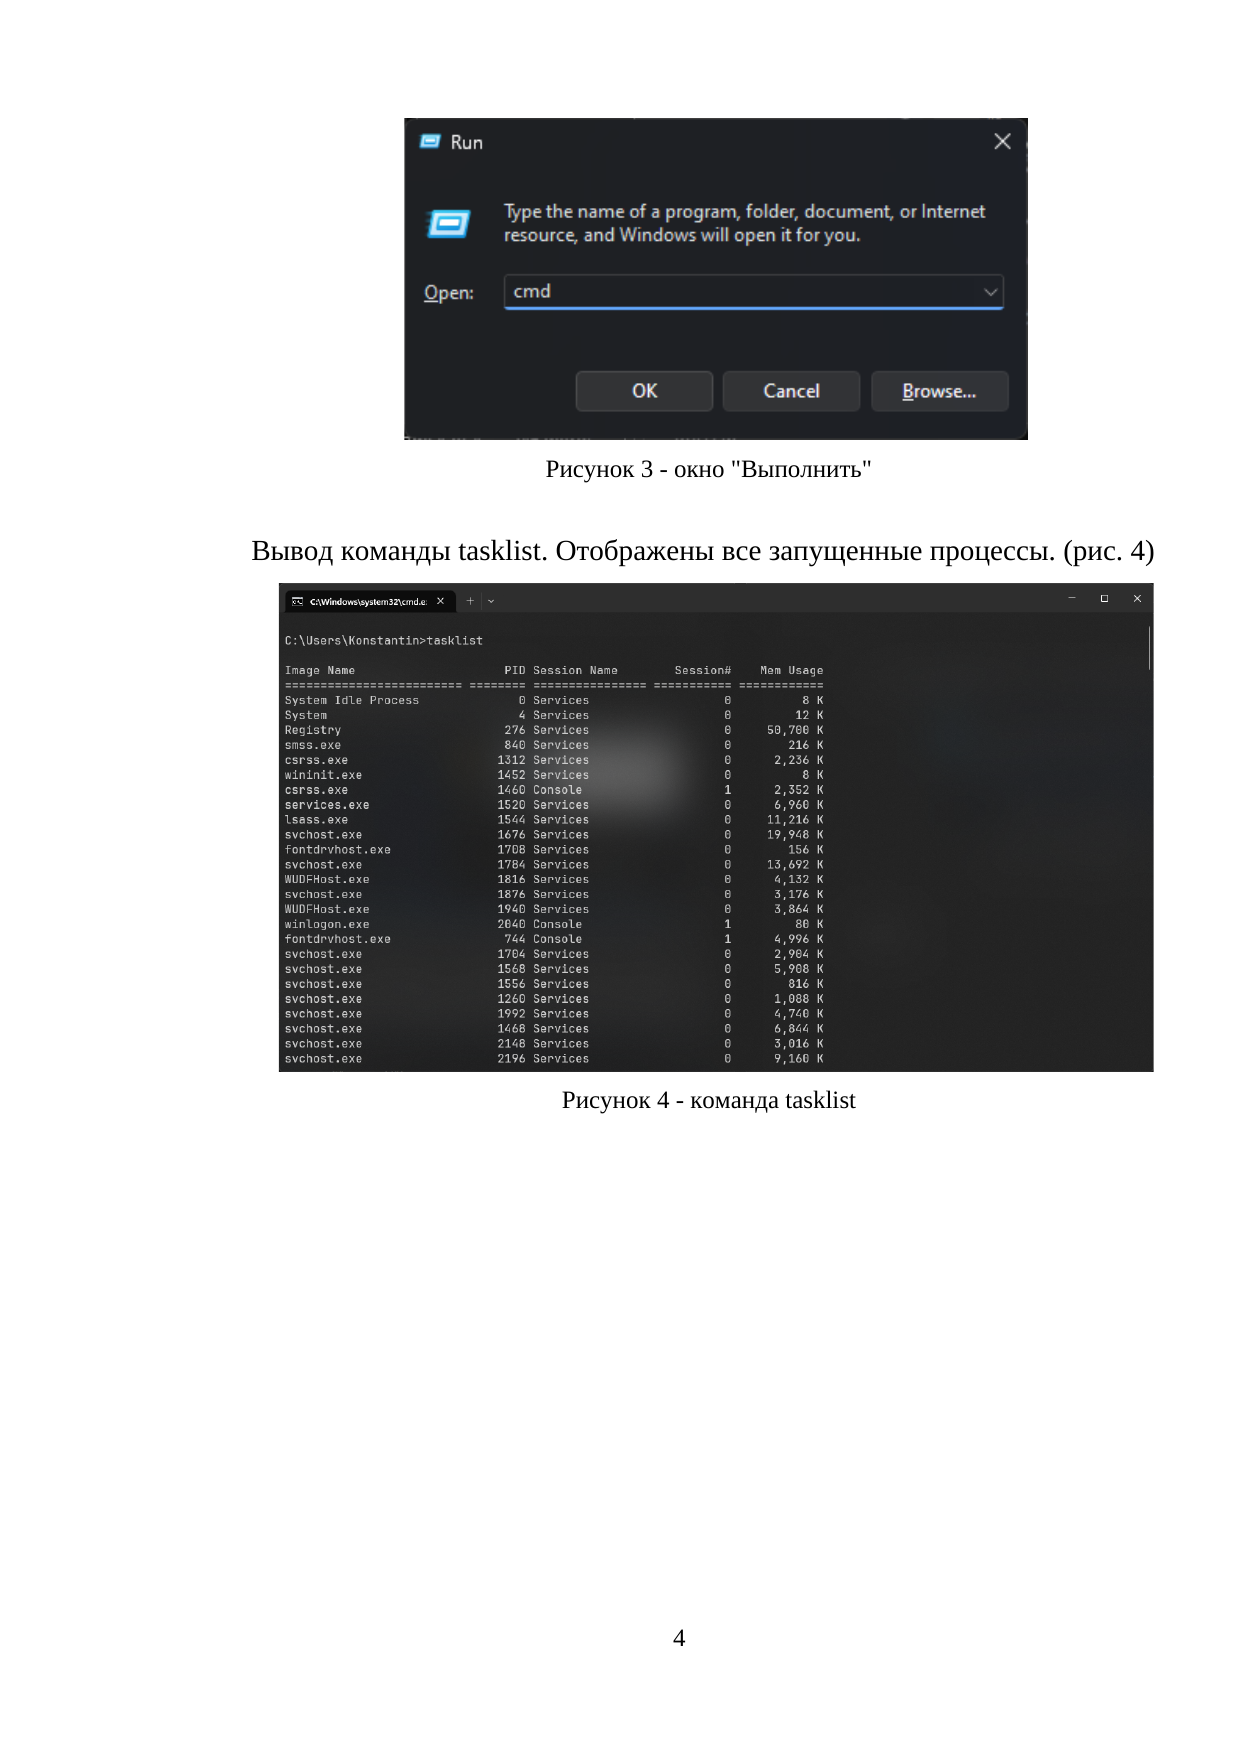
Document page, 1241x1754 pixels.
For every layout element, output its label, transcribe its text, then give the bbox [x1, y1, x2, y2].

picture [404, 118, 1028, 440]
text Вывод команды tasklist. Отображены все запущенные процессы. (рис. 4) [177, 533, 1181, 567]
picture [278, 583, 1154, 1072]
